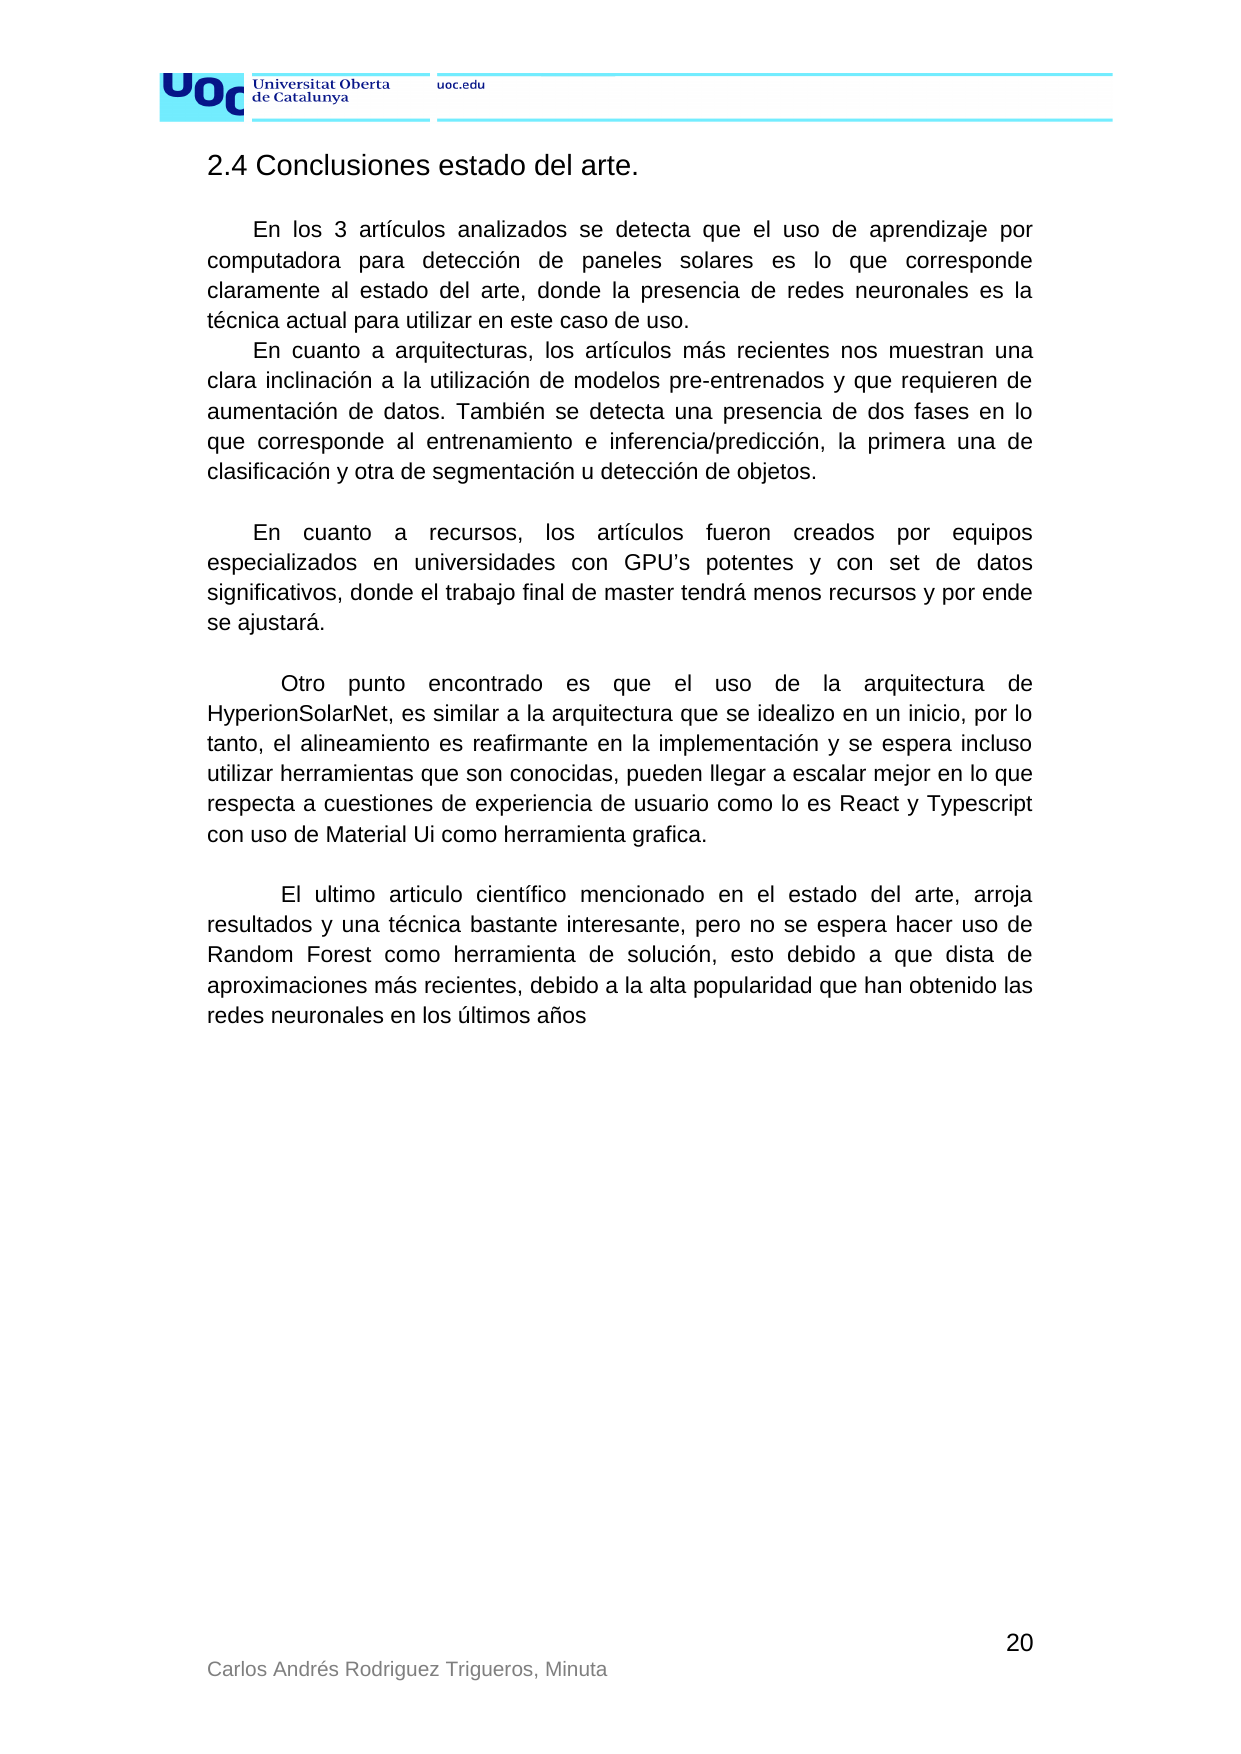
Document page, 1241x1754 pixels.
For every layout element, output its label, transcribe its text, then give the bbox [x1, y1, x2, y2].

text Otro punto encontrado es que el uso de la arquitectura de HyperionSolarNet, es similar a la arquitectura que se idealizo en un inicio, por lo tanto, el alineamiento es reafirmante en la implementación y se espera incluso utilizar herramientas que son conocidas, pueden llegar a escalar mejor en lo que respecta a cuestiones de experiencia de usuario como lo es React y Typescript con uso de Material Ui como herramienta grafica. [207, 669, 1033, 847]
subtitle 2.4 Conclusiones estado del arte. [207, 148, 1033, 181]
text El ultimo articulo científico mencionado en el estado del arte, arroja resultados y una técnica bastante interesante, pero no se espera hacer uso de Random Forest como herramienta de solución, esto debido a que dista de aproximaciones más recientes, debido a la alta popularidad que han obtenido las redes neuronales en los últimos años [207, 881, 1033, 1028]
text En cuanto a arquitecturas, los artículos más recientes nos muestran una clara inclinación a la utilización de modelos pre-entrenados y que requieren de aumentación de datos. También se detecta una presencia de dos fases en lo que corresponde al entrenamiento e inferencia/predicción, la primera una de clasificación y otra de segmentación u detección de objetos. [207, 337, 1033, 484]
picture [159, 73, 1113, 124]
text En los 3 artículos analizados se detecta que el uso de aprendizaje por computadora para detección de paneles solares es lo que corresponde claramente al estado del arte, donde la presencia de redes neuronales es la técnica actual para utilizar en este caso de uso. [207, 216, 1033, 333]
text En cuanto a recursos, los artículos fueron creados por equipos especializados en universidades con GPU’s potentes y con set de datos significativos, donde el trabajo final de master tendrá menos recursos y por ende se ajustará. [207, 518, 1033, 636]
